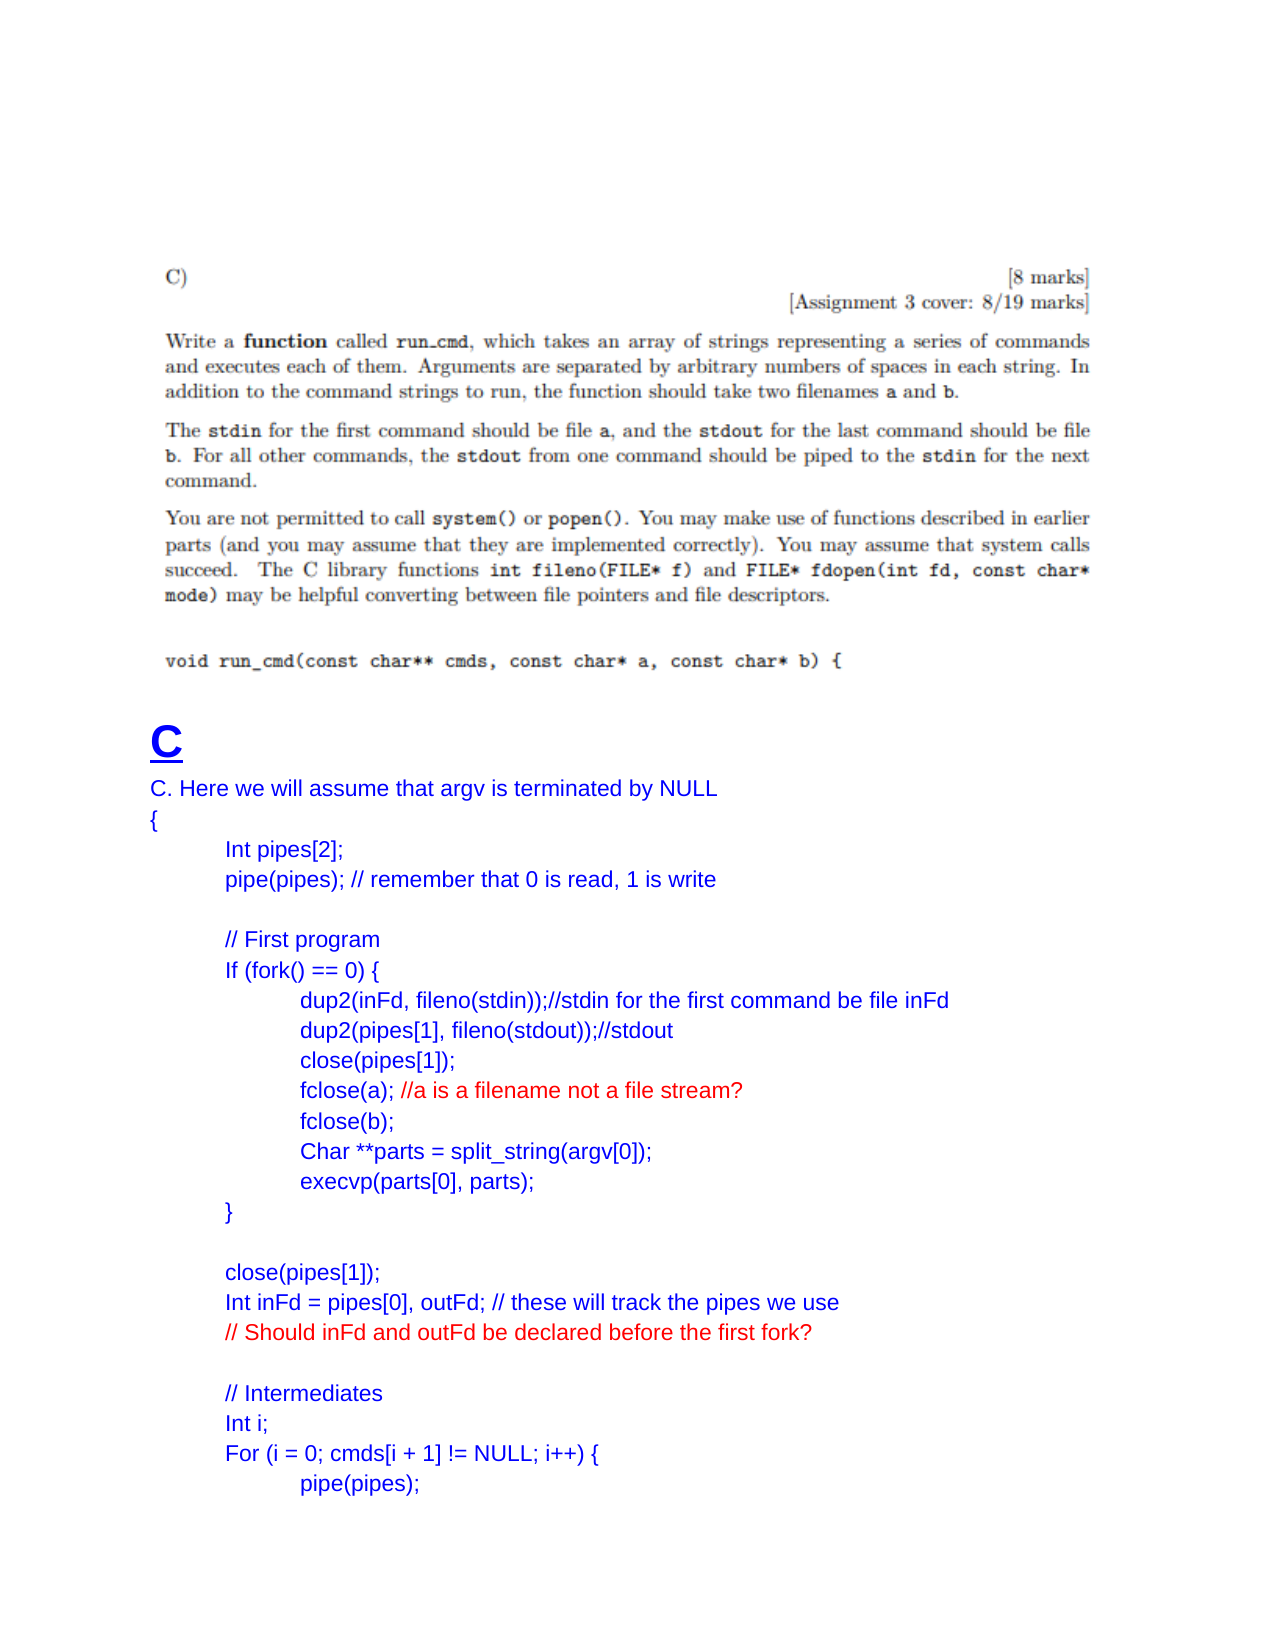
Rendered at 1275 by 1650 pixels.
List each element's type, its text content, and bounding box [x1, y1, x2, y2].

text fclose(b); [150, 1108, 1125, 1134]
text // Intermediates [150, 1379, 1125, 1406]
text close(pipes[1]); [150, 1047, 1125, 1073]
text For (i = 0; cmds[i + 1] != NULL; i++) { [150, 1440, 1125, 1466]
text Int pipes[2]; [150, 836, 1125, 862]
text dup2(inFd, fileno(stdin));//stdin for the first command be file inFd [150, 987, 1125, 1013]
text C [150, 715, 1125, 767]
text // Should inFd and outFd be declared before the first fork? [150, 1319, 1125, 1345]
text { [150, 806, 1125, 832]
text // First program [150, 926, 1125, 953]
text } [150, 1198, 1125, 1224]
text pipe(pipes); // remember that 0 is read, 1 is write [150, 866, 1125, 892]
text fclose(a); //a is a filename not a file stream? [150, 1077, 1125, 1104]
text If (fork() == 0) { [150, 957, 1125, 983]
text execvp(parts[0], parts); [150, 1168, 1125, 1194]
text close(pipes[1]); [150, 1259, 1125, 1285]
text Int inFd = pipes[0], outFd; // these will track the pipes we use [150, 1289, 1125, 1315]
text pipe(pipes); [150, 1470, 1125, 1496]
text Int i; [150, 1410, 1125, 1436]
text Char **parts = split_string(argv[0]); [150, 1138, 1125, 1164]
picture [150, 240, 1102, 711]
text C. Here we will assume that argv is terminated by NULL [150, 775, 1125, 802]
text dup2(pipes[1], fileno(stdout));//stdout [150, 1017, 1125, 1043]
